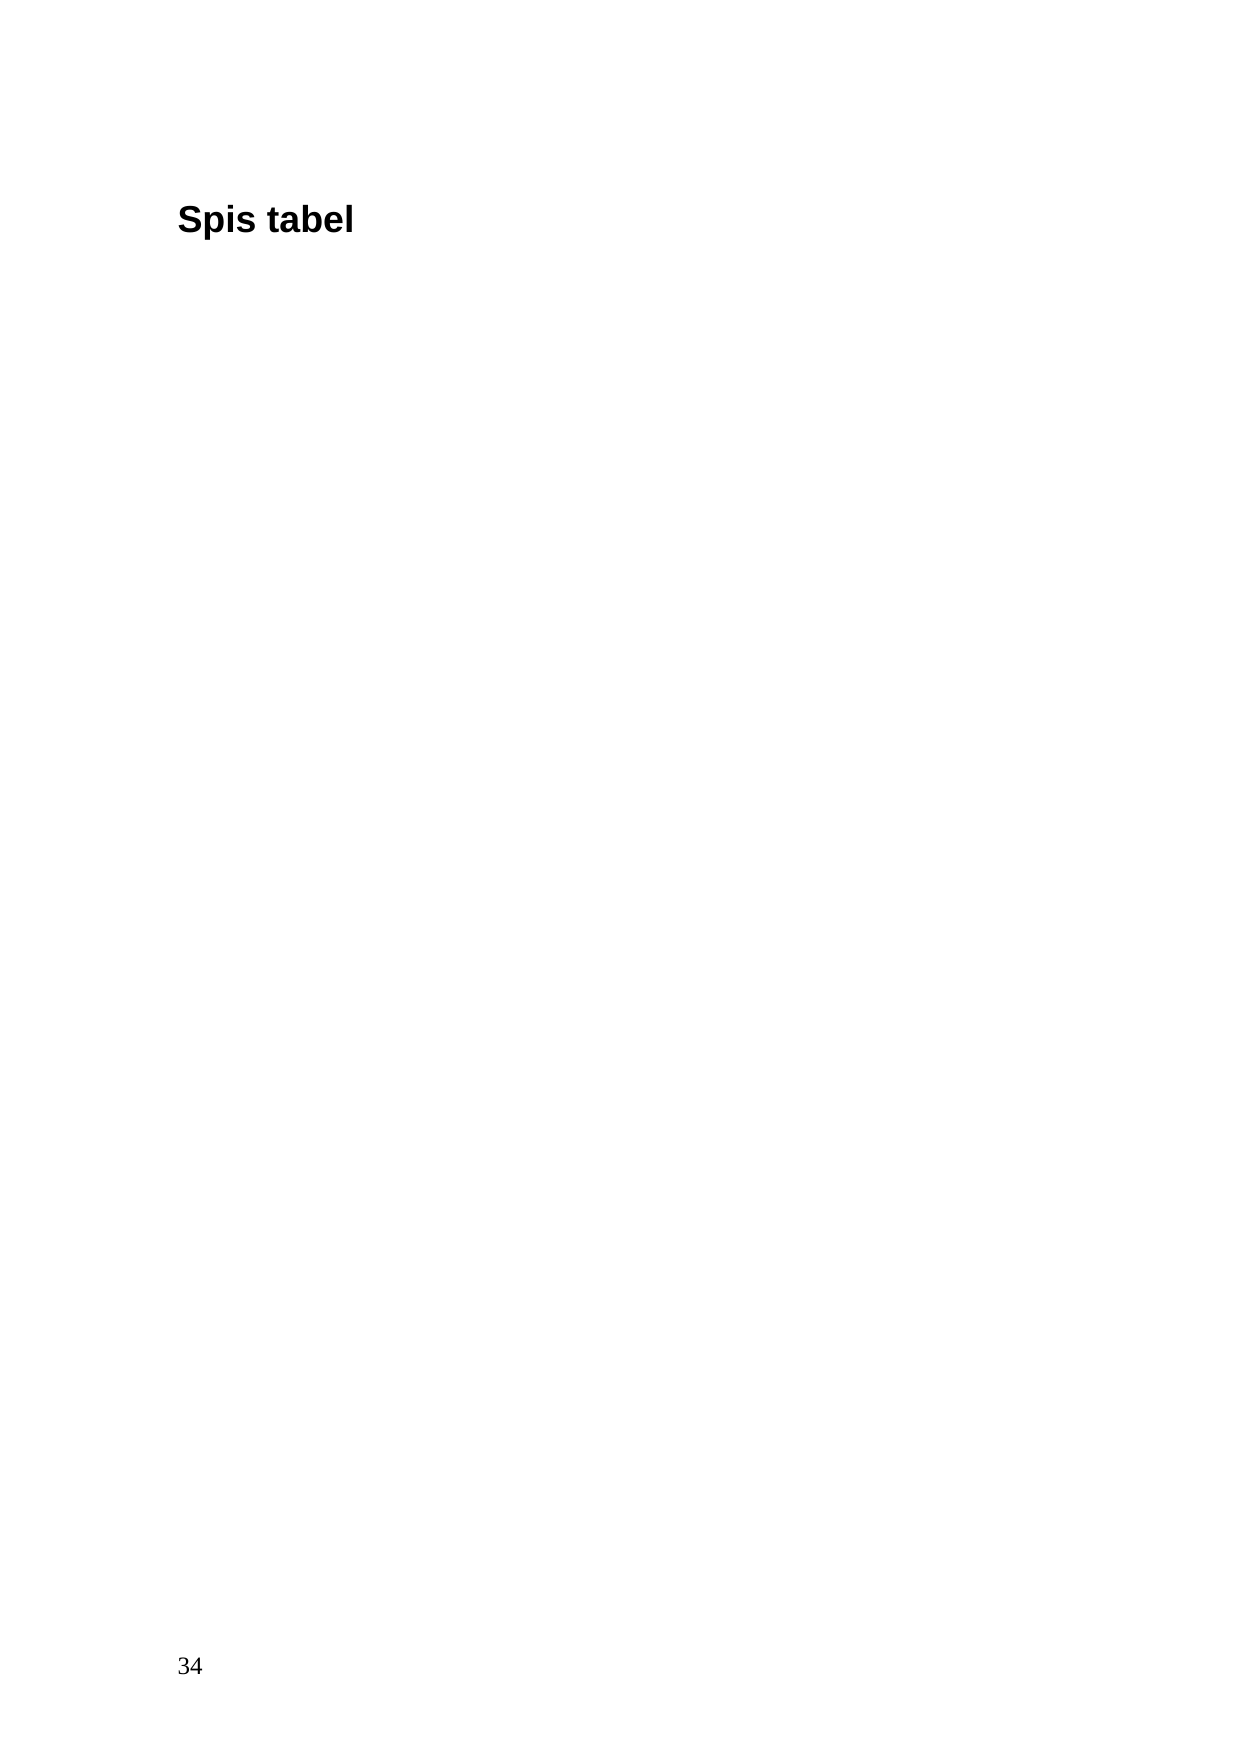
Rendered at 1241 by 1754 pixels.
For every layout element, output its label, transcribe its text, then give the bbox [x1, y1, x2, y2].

subtitle Spis tabel [177, 198, 1122, 241]
